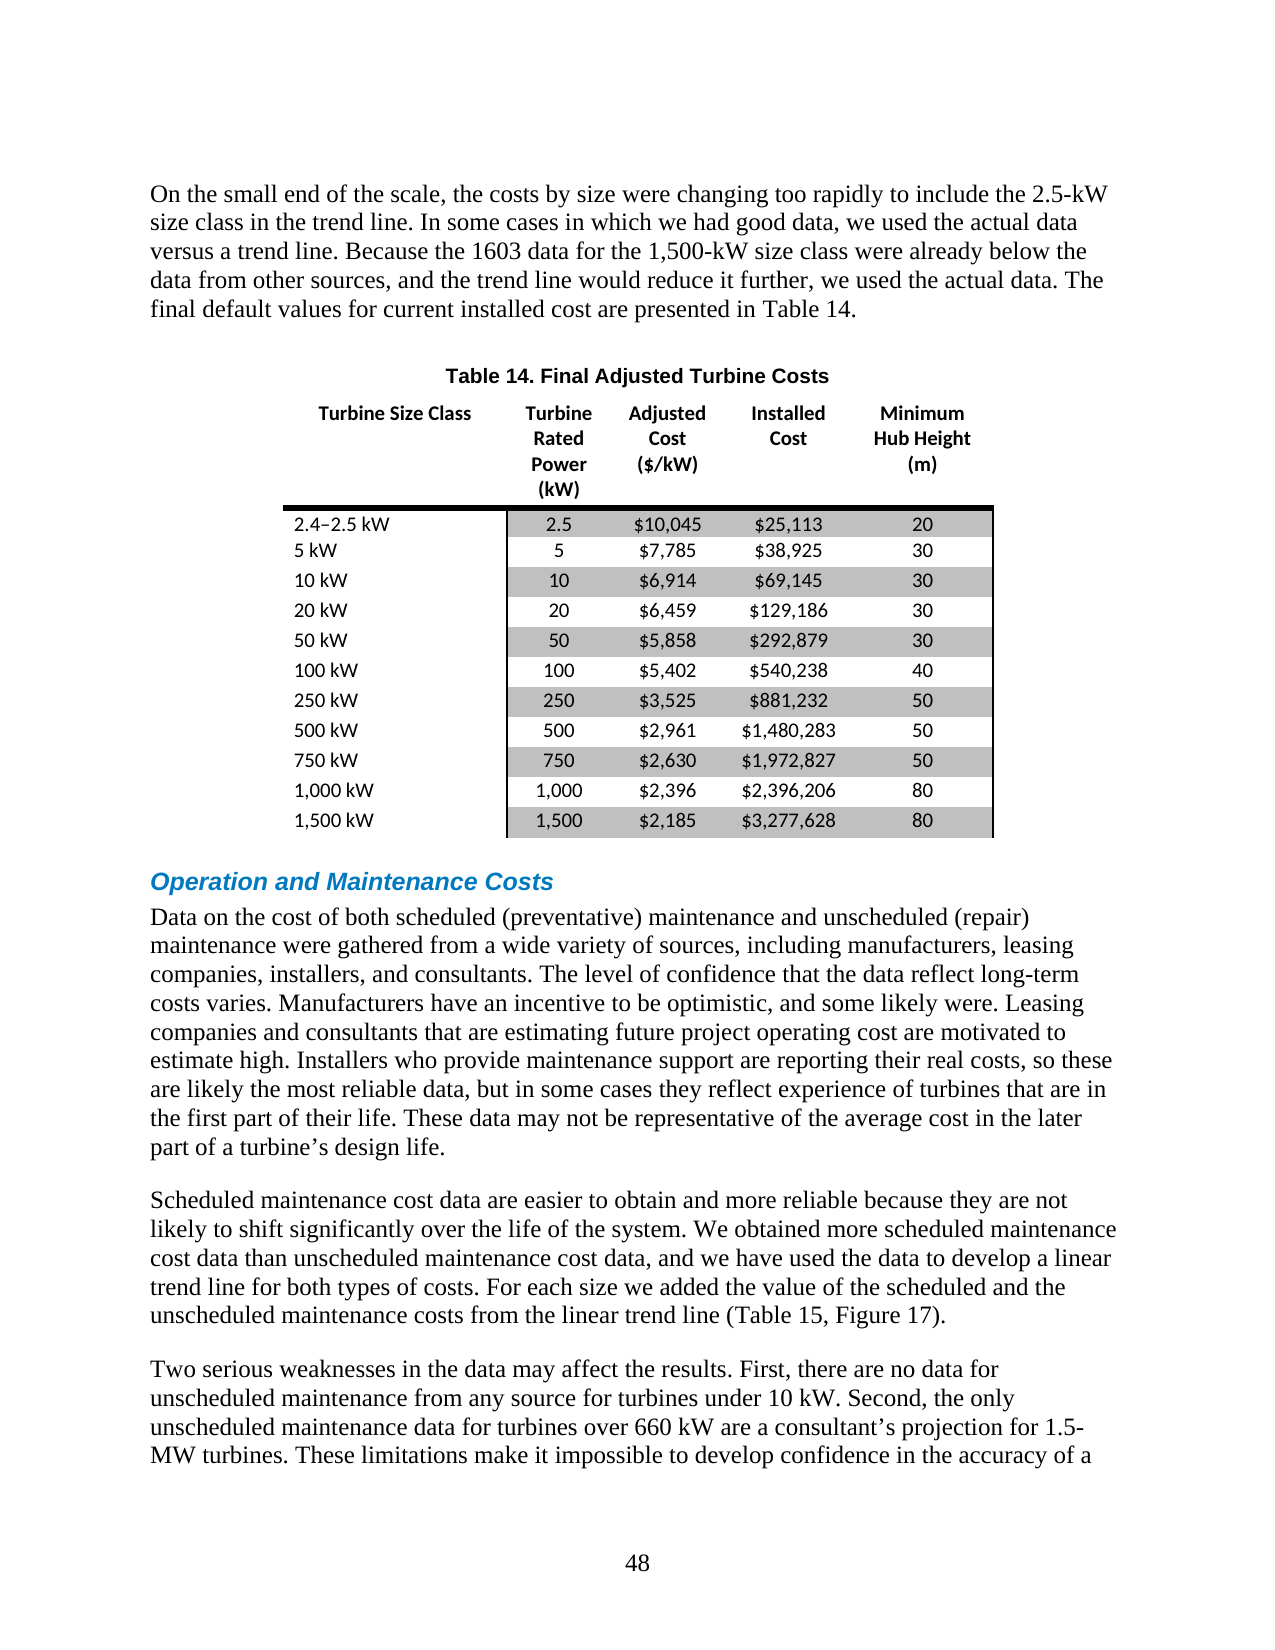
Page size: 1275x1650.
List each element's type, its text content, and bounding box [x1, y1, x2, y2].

table_cell 500 kW [283, 717, 506, 747]
text Operation and Maintenance Costs [150, 867, 1125, 896]
table_cell $2,185 [610, 807, 725, 838]
table_cell 20 [508, 597, 610, 627]
table_cell 10 [508, 567, 610, 597]
table_cell 500 [508, 717, 610, 747]
table_cell 20 [852, 511, 992, 537]
table_header Turbine Rated Power (kW) [507, 400, 610, 505]
table_cell $10,045 [610, 511, 725, 537]
table_cell 50 [852, 717, 992, 747]
table_cell $3,525 [610, 687, 725, 717]
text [150, 1354, 1125, 1469]
table_cell 1,000 [508, 777, 610, 807]
table_cell $2,961 [610, 717, 725, 747]
table_cell $1,480,283 [725, 717, 852, 747]
table_cell 750 kW [283, 747, 506, 777]
table_cell 20 kW [283, 597, 506, 627]
table_cell $3,277,628 [725, 807, 852, 838]
table_header Turbine Size Class [283, 400, 507, 505]
table_cell 2.5 [508, 511, 610, 537]
table_cell 1,500 kW [283, 807, 506, 838]
table_cell $129,186 [725, 597, 852, 627]
table_cell 80 [852, 807, 992, 838]
table_cell 50 kW [283, 627, 506, 657]
table_cell $7,785 [610, 537, 725, 567]
text Scheduled maintenance cost data are easier to obtain and more reliable because they are not likely to shift significantly over the life of the system. We obtained more scheduled maintenance cost data than unscheduled maintenance cost data, and we have used the data to develop a linear trend line for both types of costs. For each size we added the value of the scheduled and the unscheduled maintenance costs from the linear trend line (Table 15, Figure 17). [150, 1186, 1125, 1329]
table_cell 50 [852, 687, 992, 717]
table_cell $6,459 [610, 597, 725, 627]
table_cell 1,000 kW [283, 777, 506, 807]
table_cell 30 [852, 537, 992, 567]
table_cell 100 [508, 657, 610, 687]
table_cell 30 [852, 627, 992, 657]
table_cell $38,925 [725, 537, 852, 567]
text On the small end of the scale, the costs by size were changing too rapidly to include the 2.5-kW size class in the trend line. In some cases in which we had good data, we used the actual data versus a trend line. Because the 1603 data for the 1,500-kW size class were already below the data from other sources, and the trend line would reduce it further, we used the actual data. The final default values for current installed cost are presented in Table 14. [150, 179, 1125, 322]
table_cell $1,972,827 [725, 747, 852, 777]
table_cell 2.4–2.5 kW [283, 511, 506, 537]
table_cell $881,232 [725, 687, 852, 717]
table_cell 10 kW [283, 567, 506, 597]
table_cell 40 [852, 657, 992, 687]
table_cell 80 [852, 777, 992, 807]
table_cell 50 [508, 627, 610, 657]
table_cell $5,402 [610, 657, 725, 687]
table_header Adjusted Cost ($/kW) [610, 400, 725, 505]
table_cell $6,914 [610, 567, 725, 597]
table_cell $292,879 [725, 627, 852, 657]
table_cell 30 [852, 597, 992, 627]
table_cell $69,145 [725, 567, 852, 597]
table_cell $2,396 [610, 777, 725, 807]
table_cell $25,113 [725, 511, 852, 537]
table_cell 1,500 [508, 807, 610, 838]
table_cell $2,396,206 [725, 777, 852, 807]
table_cell 750 [508, 747, 610, 777]
table_cell 250 kW [283, 687, 506, 717]
table_header Installed Cost [725, 400, 852, 505]
table_cell $540,238 [725, 657, 852, 687]
table_header Minimum Hub Height (m) [852, 400, 993, 505]
table_cell 30 [852, 567, 992, 597]
table_cell 50 [852, 747, 992, 777]
text Data on the cost of both scheduled (preventative) maintenance and unscheduled (repair) maintenance were gathered from a wide variety of sources, including manufacturers, leasing companies, installers, and consultants. The level of confidence that the data reflect long-term costs varies. Manufacturers have an incentive to be optimistic, and some likely were. Leasing companies and consultants that are estimating future project operating cost are motivated to estimate high. Installers who provide maintenance support are reporting their real costs, so these are likely the most reliable data, but in some cases they reflect experience of turbines that are in the first part of their life. These data may not be representative of the average cost in the later part of a turbine’s design life. [150, 902, 1125, 1161]
table_cell 250 [508, 687, 610, 717]
table_cell 5 kW [283, 537, 506, 567]
text Table 14. Final Adjusted Turbine Costs [150, 364, 1125, 388]
table_cell 100 kW [283, 657, 506, 687]
table_cell $5,858 [610, 627, 725, 657]
table_cell 5 [508, 537, 610, 567]
table_cell $2,630 [610, 747, 725, 777]
